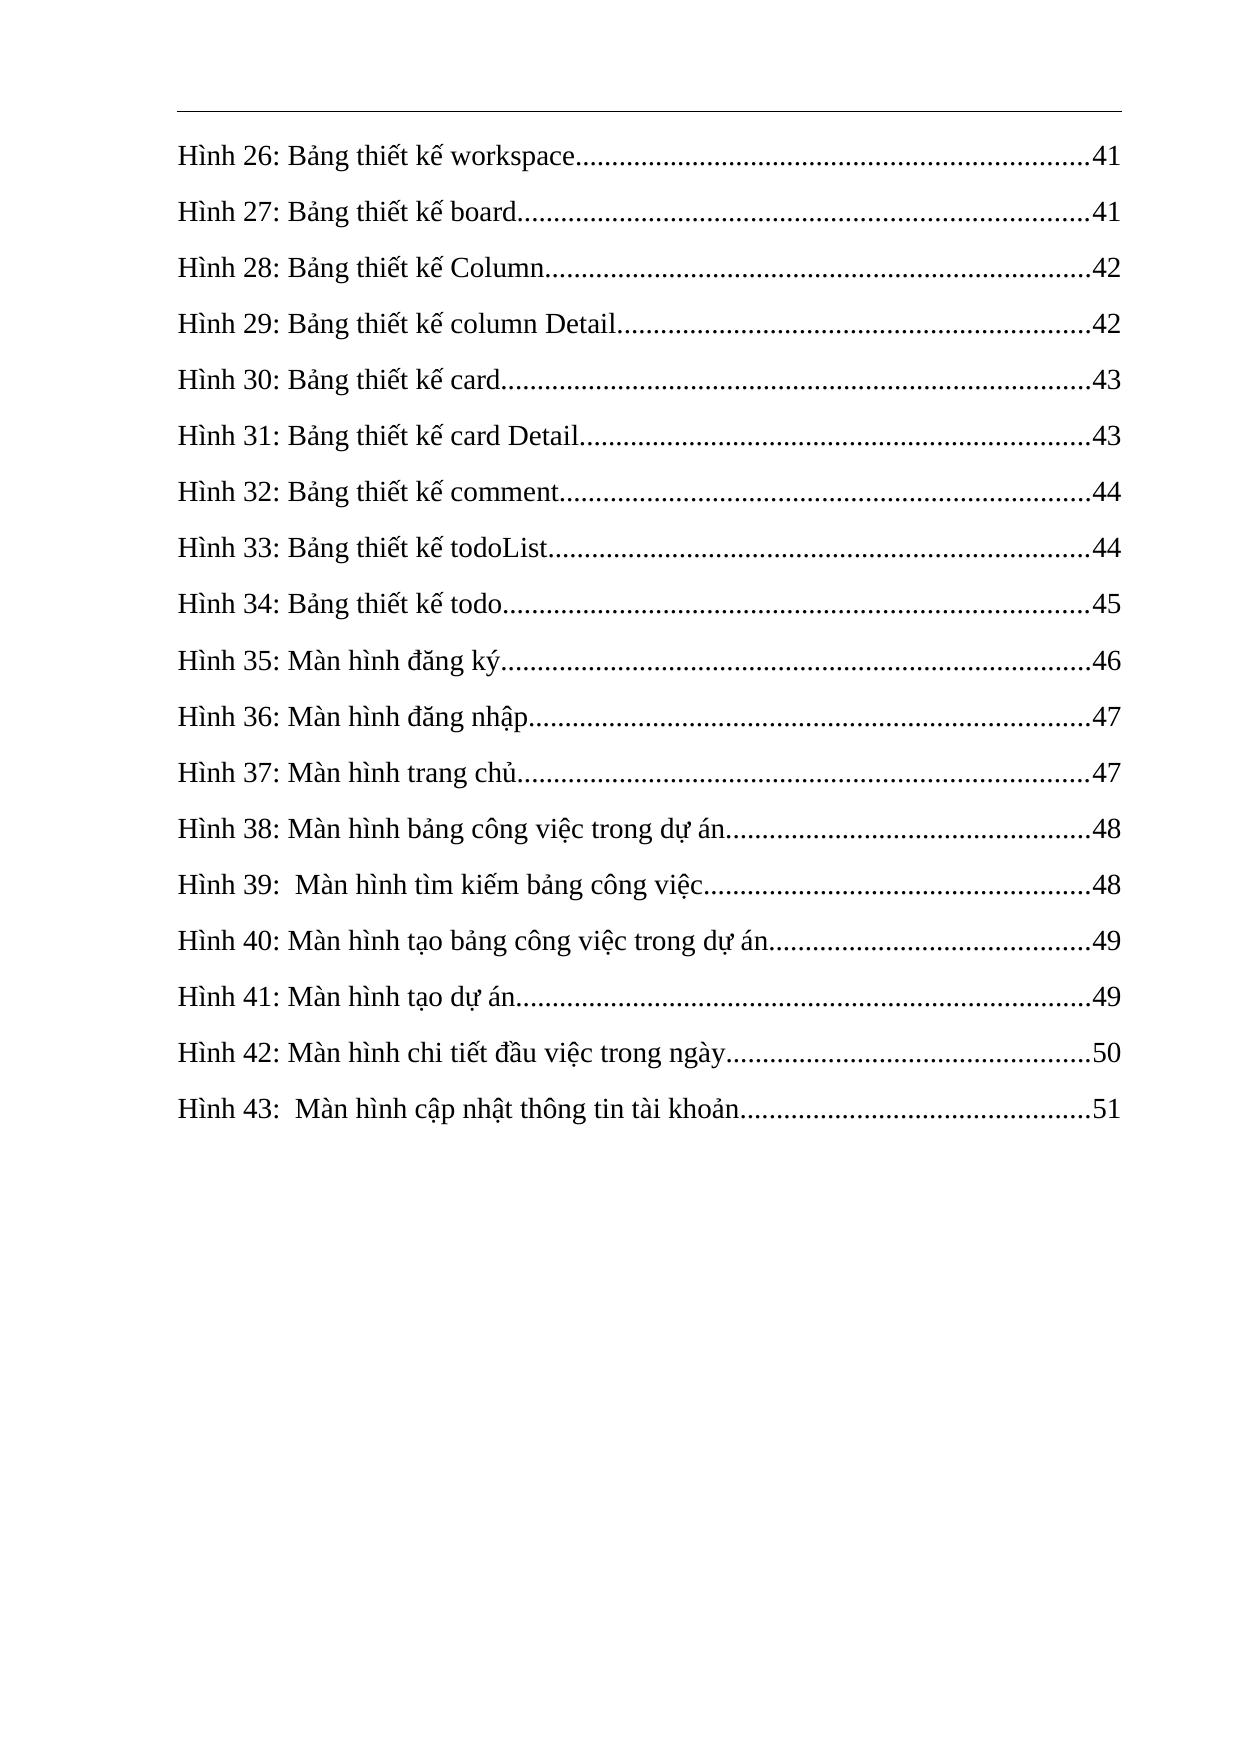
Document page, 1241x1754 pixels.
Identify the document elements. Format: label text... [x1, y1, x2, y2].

text Hình 31: Bảng thiết kế card Detail 43 [177, 418, 1122, 452]
text Hình 33: Bảng thiết kế todoList 44 [177, 531, 1122, 564]
text Hình 38: Màn hình bảng công việc trong dự án 48 [177, 811, 1122, 844]
text Hình 32: Bảng thiết kế comment 44 [177, 474, 1122, 508]
text Hình 36: Màn hình đăng nhập 47 [177, 699, 1122, 732]
text Hình 37: Màn hình trang chủ 47 [177, 755, 1122, 788]
text Hình 27: Bảng thiết kế board 41 [177, 194, 1122, 228]
text Hình 42: Màn hình chi tiết đầu việc trong ngày 50 [177, 1035, 1122, 1068]
text Hình 26: Bảng thiết kế workspace 41 [177, 138, 1122, 172]
text Hình 43: Màn hình cập nhật thông tin tài khoản 51 [177, 1091, 1122, 1124]
text Hình 35: Màn hình đăng ký 46 [177, 643, 1122, 676]
text Hình 29: Bảng thiết kế column Detail 42 [177, 306, 1122, 340]
text Hình 39: Màn hình tìm kiếm bảng công việc 48 [177, 867, 1122, 900]
text Hình 41: Màn hình tạo dự án 49 [177, 979, 1122, 1012]
text Hình 34: Bảng thiết kế todo 45 [177, 587, 1122, 620]
text Hình 30: Bảng thiết kế card 43 [177, 362, 1122, 396]
text Hình 40: Màn hình tạo bảng công việc trong dự án 49 [177, 923, 1122, 956]
text Hình 28: Bảng thiết kế Column 42 [177, 250, 1122, 284]
